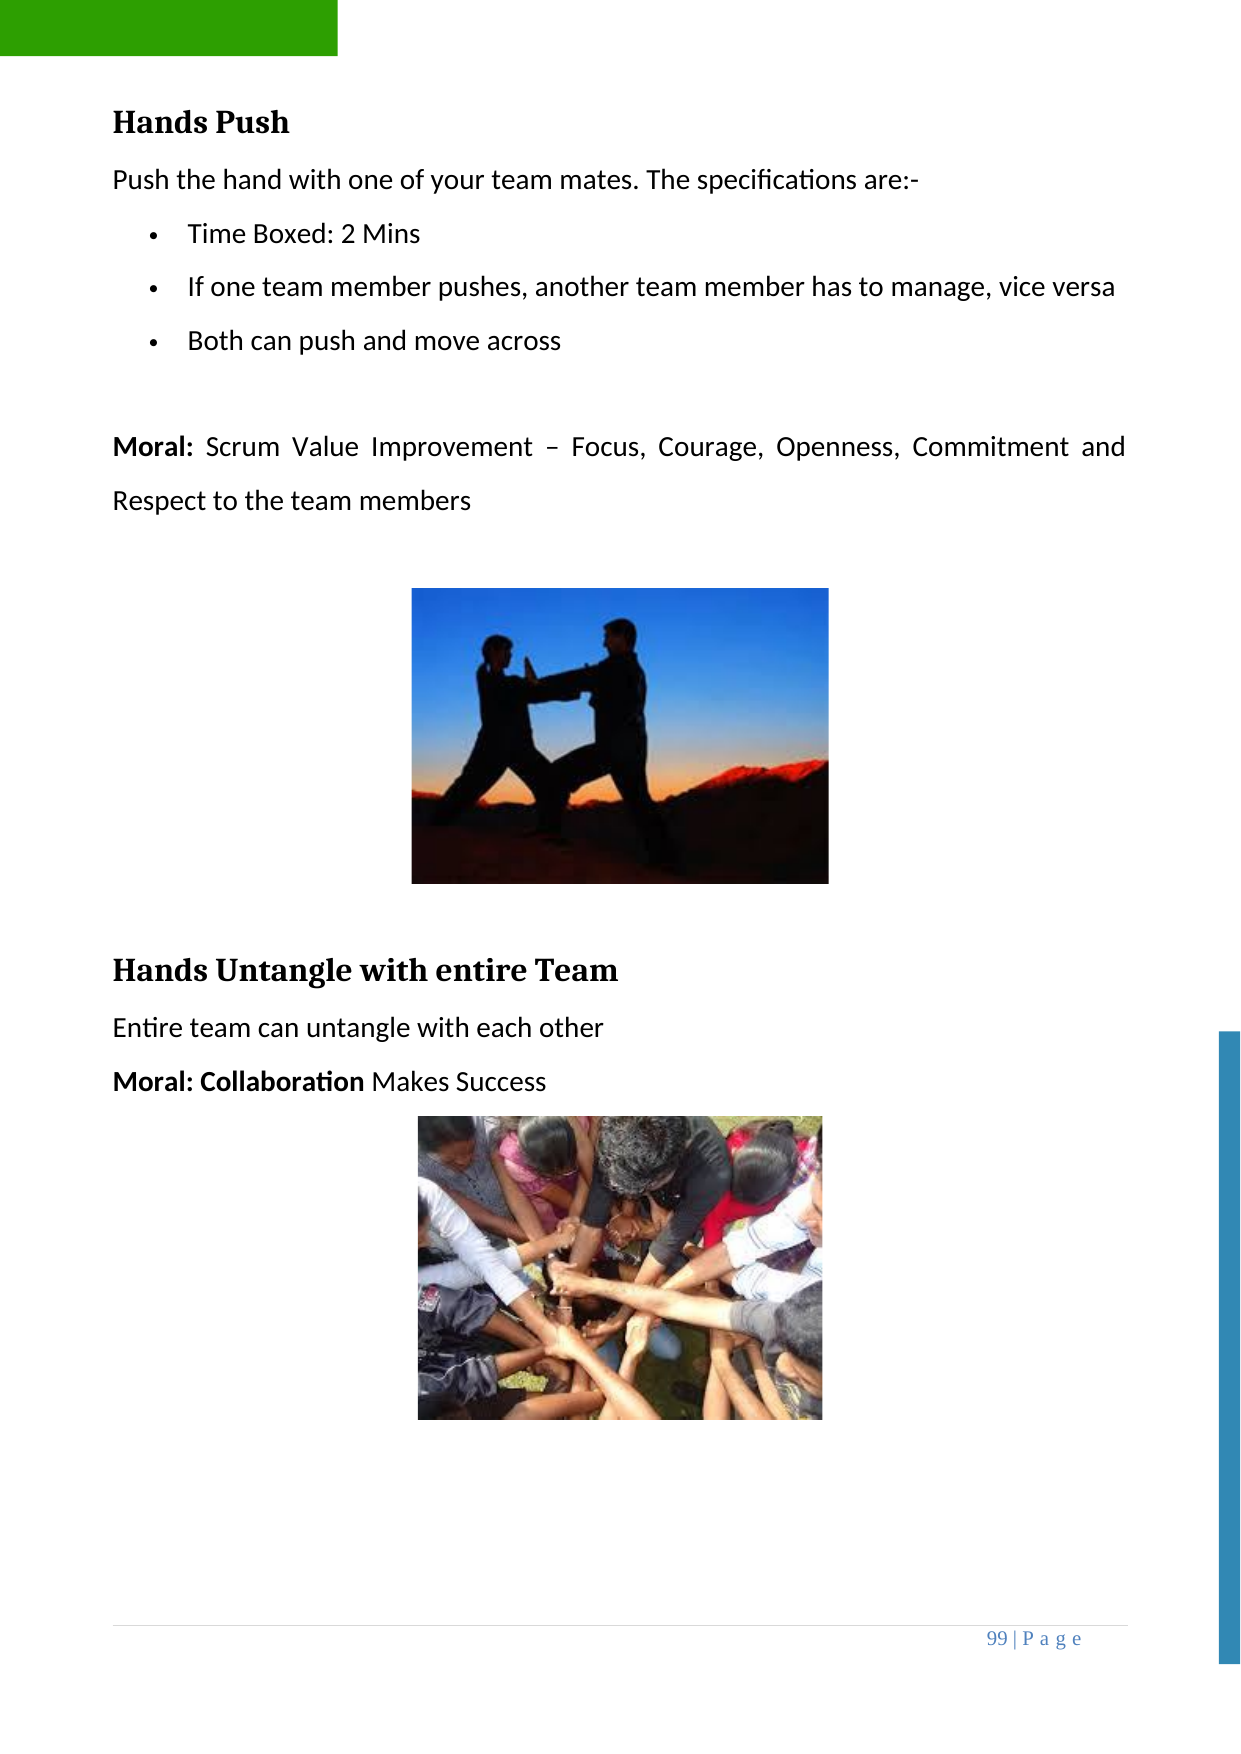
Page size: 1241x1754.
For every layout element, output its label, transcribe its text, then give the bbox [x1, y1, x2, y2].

text Moral: Scrum Value Improvement – Focus, Courage, Openness, Commitment and Respect to the team members [112, 428, 1128, 517]
list Both can push and move across [150, 322, 1128, 357]
text Entire team can untangle with each other [112, 1009, 1128, 1045]
list Time Boxed: 2 Mins [150, 215, 1128, 250]
picture [417, 1116, 823, 1420]
text Push the hand with one of your team mates. The specifications are:- [112, 161, 1128, 197]
text Moral: Collaboration Makes Success [112, 1063, 1128, 1098]
text Hands Push [112, 104, 1128, 142]
text Hands Untangle with entire Team [112, 952, 1128, 990]
list If one team member pushes, another team member has to manage, vice versa [150, 268, 1128, 304]
picture [411, 588, 829, 884]
